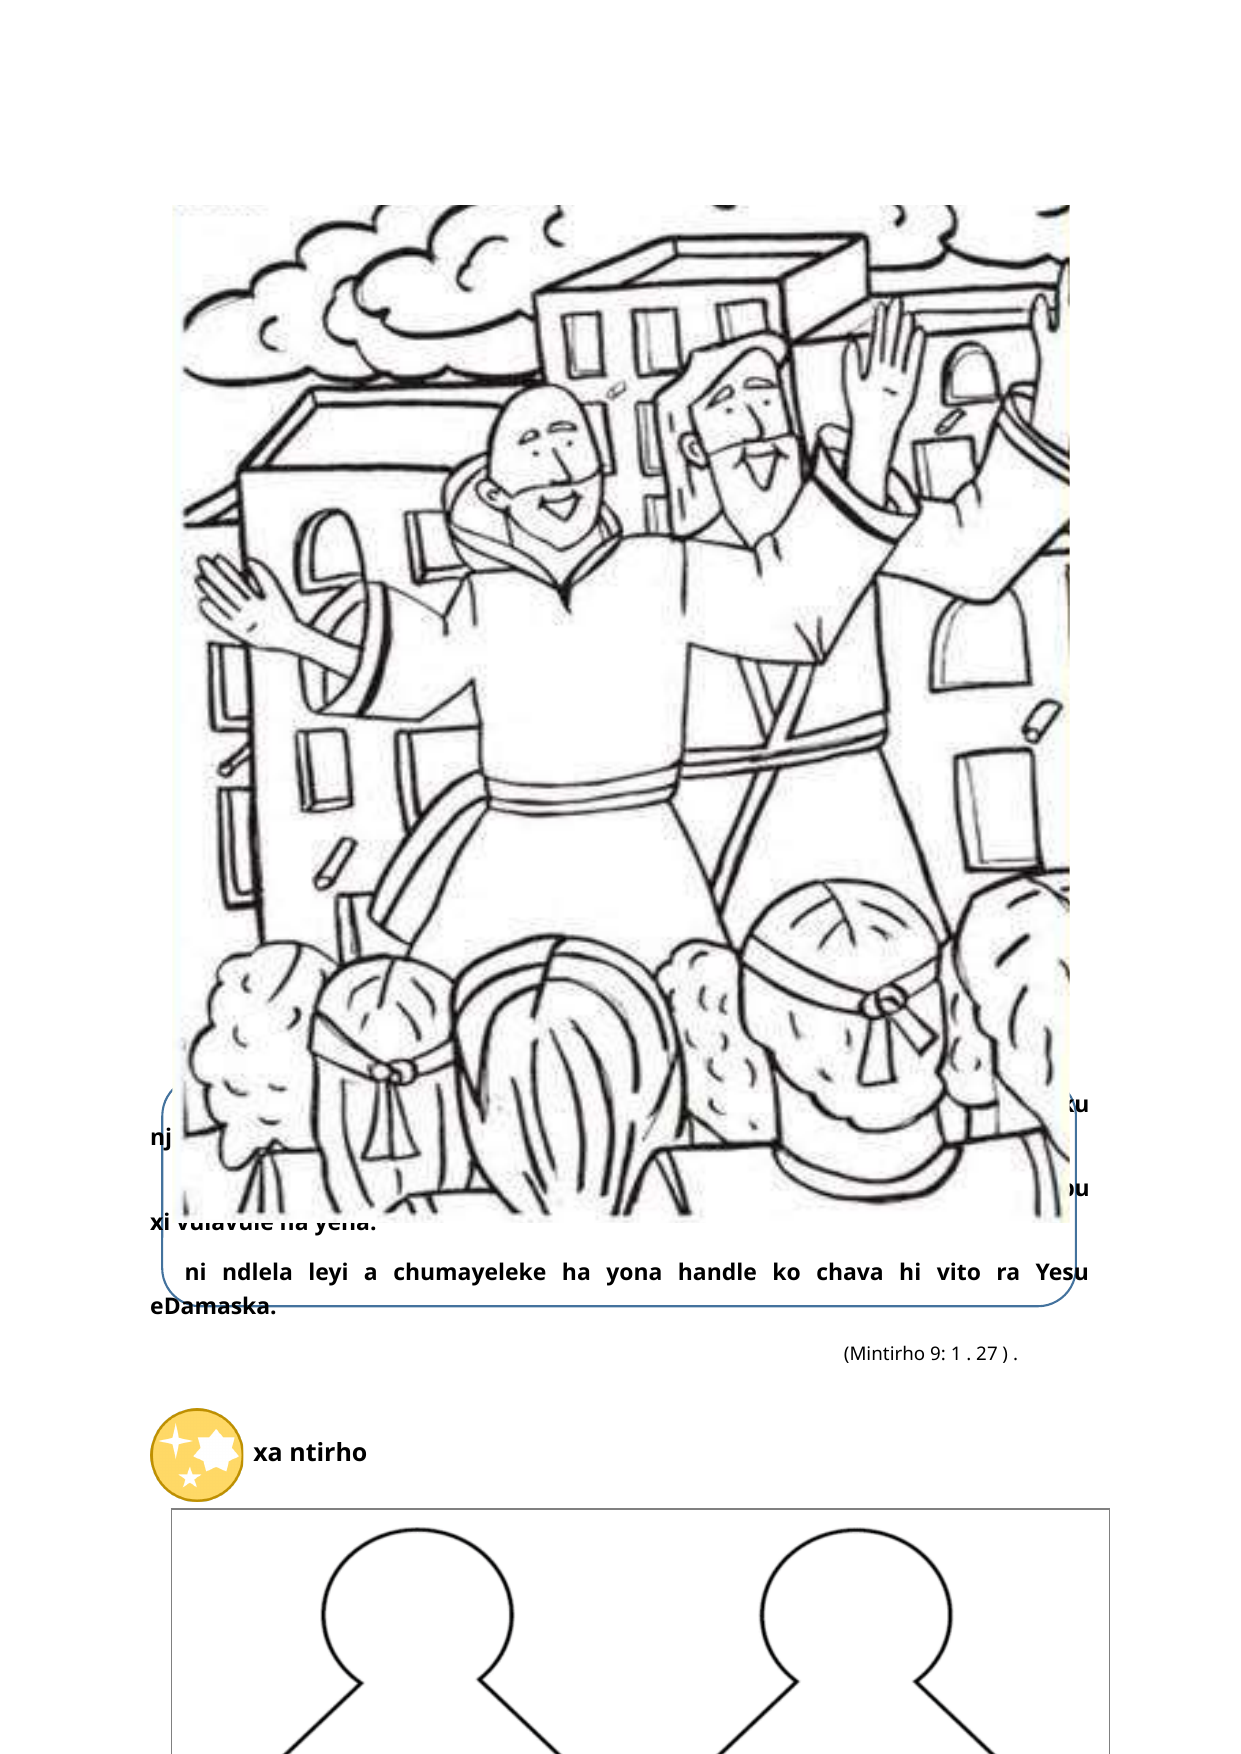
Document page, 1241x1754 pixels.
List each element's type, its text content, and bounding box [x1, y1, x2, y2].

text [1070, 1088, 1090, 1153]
text Sawulo eriendzweni ra yena a a vonile HOSI Xikwembu, kutani HOSI Xikwembu xi vulavule na yena. [150, 1172, 1090, 1237]
text (Mintirho 9: 1 . 27 ) . [150, 1340, 1090, 1366]
picture [172, 1510, 1109, 1754]
text xa ntirho [244, 1435, 1090, 1469]
picture [172, 205, 1070, 1223]
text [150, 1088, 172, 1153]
text ni ndlela leyi a chumayeleke ha yona handle ko chava hi vito ra Yesu eDamaska. [150, 1256, 1090, 1321]
picture [150, 1408, 244, 1502]
